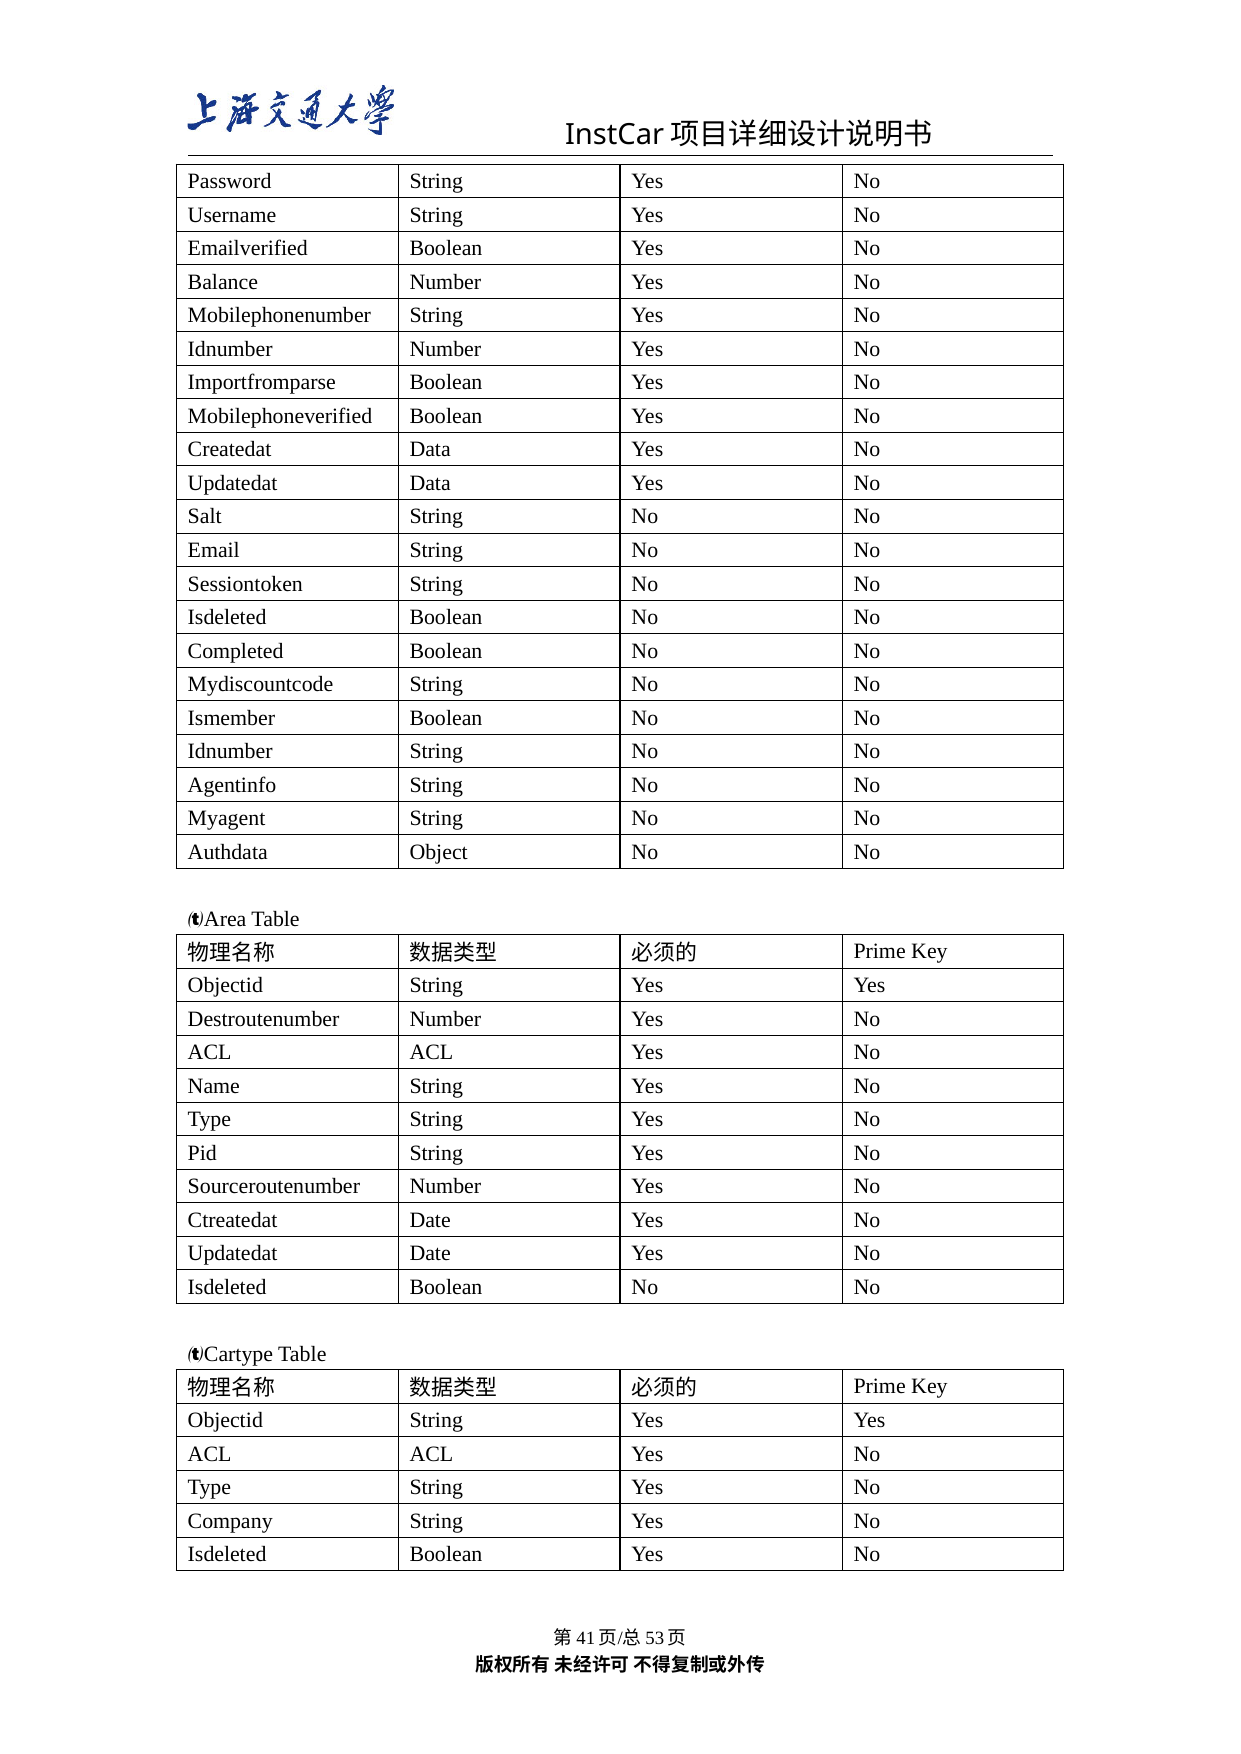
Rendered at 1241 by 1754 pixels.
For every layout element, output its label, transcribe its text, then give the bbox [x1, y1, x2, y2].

table_cell Yes [621, 332, 842, 365]
table_cell No [843, 299, 1063, 331]
table_cell String [399, 1103, 619, 1135]
table_cell Yes [621, 1002, 842, 1034]
table_cell Yes [621, 366, 842, 398]
table_cell No [621, 802, 842, 834]
table_cell Mobilephoneverified [177, 399, 398, 432]
table_cell Date [399, 1237, 619, 1269]
table_cell Createdat [177, 433, 398, 465]
table_cell Isdeleted [177, 1538, 398, 1570]
table_cell Authdata [177, 835, 398, 868]
table_cell Type [177, 1103, 398, 1135]
table_cell No [843, 1103, 1063, 1135]
table_header Prime Key [843, 1370, 1063, 1402]
table_cell String [399, 1069, 619, 1102]
table_cell Yes [621, 1504, 842, 1537]
table_cell No [843, 1170, 1063, 1202]
table_cell Isdeleted [177, 601, 398, 633]
table_cell No [621, 701, 842, 734]
table_cell No [843, 534, 1063, 566]
table_cell No [843, 768, 1063, 801]
table_cell No [843, 366, 1063, 398]
table_cell No [843, 1136, 1063, 1169]
table_cell Agentinfo [177, 768, 398, 801]
table_cell Data [399, 466, 619, 499]
table_cell No [621, 601, 842, 633]
table_cell Salt [177, 500, 398, 532]
table_cell Objectid [177, 969, 398, 1001]
table_header Prime Key [843, 935, 1063, 967]
table_cell String [399, 1136, 619, 1169]
table_cell No [843, 433, 1063, 465]
table_cell Updatedat [177, 1237, 398, 1269]
table_cell No [621, 768, 842, 801]
table_cell Yes [843, 969, 1063, 1001]
table_cell Yes [621, 265, 842, 298]
table_cell Mydiscountcode [177, 668, 398, 700]
table_cell No [843, 1538, 1063, 1570]
table_cell Idnumber [177, 735, 398, 767]
table_cell String [399, 1504, 619, 1537]
table_cell Number [399, 1002, 619, 1034]
table_cell Yes [621, 1036, 842, 1068]
table_cell Boolean [399, 232, 619, 264]
table_cell Type [177, 1471, 398, 1503]
table_cell Data [399, 433, 619, 465]
table_cell No [621, 668, 842, 700]
table_cell Object [399, 835, 619, 868]
table_cell Ismember [177, 701, 398, 734]
table_cell Sessiontoken [177, 567, 398, 599]
text Area Table [187, 901, 1053, 934]
table_cell No [843, 1437, 1063, 1469]
table_cell Boolean [399, 399, 619, 432]
table_cell No [843, 1237, 1063, 1269]
table_header 数据类型 [399, 935, 619, 967]
table_cell No [843, 265, 1063, 298]
table_cell No [843, 802, 1063, 834]
table_cell String [399, 668, 619, 700]
table_cell No [621, 567, 842, 599]
table_cell No [843, 634, 1063, 667]
table_cell No [621, 534, 842, 566]
table_header 物理名称 [177, 1370, 398, 1402]
table_cell Yes [621, 1069, 842, 1102]
table_cell Yes [621, 299, 842, 331]
table_header 数据类型 [399, 1370, 619, 1402]
table_cell No [843, 165, 1063, 197]
table_cell Boolean [399, 701, 619, 734]
table_cell No [621, 634, 842, 667]
table_cell No [843, 835, 1063, 868]
table_cell Boolean [399, 1538, 619, 1570]
table_cell String [399, 802, 619, 834]
table_cell Yes [621, 232, 842, 264]
table_cell Yes [621, 1471, 842, 1503]
table_cell No [843, 198, 1063, 231]
table_header 物理名称 [177, 935, 398, 967]
table_cell Username [177, 198, 398, 231]
table_cell Yes [621, 1538, 842, 1570]
table_cell Emailverified [177, 232, 398, 264]
table_cell Boolean [399, 366, 619, 398]
table_cell String [399, 735, 619, 767]
table_cell String [399, 567, 619, 599]
table_cell Yes [621, 1237, 842, 1269]
table_cell Yes [621, 1103, 842, 1135]
table_cell String [399, 299, 619, 331]
table_cell Isdeleted [177, 1270, 398, 1303]
table_cell No [621, 735, 842, 767]
table_cell Mobilephonenumber [177, 299, 398, 331]
table_cell Destroutenumber [177, 1002, 398, 1034]
table_cell No [843, 1036, 1063, 1068]
table_cell No [843, 735, 1063, 767]
table_cell Yes [843, 1404, 1063, 1436]
table_cell Pid [177, 1136, 398, 1169]
table_cell No [843, 668, 1063, 700]
table_cell Completed [177, 634, 398, 667]
table_cell ACL [399, 1036, 619, 1068]
table_cell Number [399, 332, 619, 365]
table_cell No [843, 1203, 1063, 1236]
table_cell Yes [621, 399, 842, 432]
table_cell No [843, 1504, 1063, 1537]
table_cell Yes [621, 1170, 842, 1202]
table_cell String [399, 768, 619, 801]
table_cell Yes [621, 433, 842, 465]
table_cell Boolean [399, 634, 619, 667]
table_cell No [843, 232, 1063, 264]
table_cell ACL [177, 1437, 398, 1469]
table_cell ACL [399, 1437, 619, 1469]
table_cell No [843, 466, 1063, 499]
table_cell Myagent [177, 802, 398, 834]
table_cell Yes [621, 969, 842, 1001]
table_cell String [399, 534, 619, 566]
text Cartype Table [187, 1336, 1053, 1369]
table_cell Company [177, 1504, 398, 1537]
table_cell Yes [621, 1437, 842, 1469]
table_cell Idnumber [177, 332, 398, 365]
table_cell Email [177, 534, 398, 566]
table_cell Updatedat [177, 466, 398, 499]
table_cell Yes [621, 1136, 842, 1169]
table_cell String [399, 1471, 619, 1503]
table_cell String [399, 969, 619, 1001]
table_cell Importfromparse [177, 366, 398, 398]
table_cell No [621, 500, 842, 532]
table_header 必须的 [621, 1370, 842, 1402]
table_cell String [399, 1404, 619, 1436]
table_cell Yes [621, 466, 842, 499]
table_cell No [843, 1002, 1063, 1034]
picture [187, 85, 394, 135]
table_cell Objectid [177, 1404, 398, 1436]
table_cell No [843, 701, 1063, 734]
table_cell Ctreatedat [177, 1203, 398, 1236]
table_cell No [843, 601, 1063, 633]
table_cell Yes [621, 1203, 842, 1236]
table_cell No [843, 332, 1063, 365]
table_cell No [843, 1069, 1063, 1102]
table_cell No [621, 1270, 842, 1303]
table_cell No [843, 500, 1063, 532]
table_cell Number [399, 1170, 619, 1202]
table_cell No [843, 399, 1063, 432]
table_cell Boolean [399, 1270, 619, 1303]
table_cell Number [399, 265, 619, 298]
table_cell String [399, 198, 619, 231]
table_cell No [621, 835, 842, 868]
table_cell Yes [621, 1404, 842, 1436]
table_cell No [843, 1471, 1063, 1503]
table_cell Name [177, 1069, 398, 1102]
table_cell Boolean [399, 601, 619, 633]
table_cell Sourceroutenumber [177, 1170, 398, 1202]
table_cell Password [177, 165, 398, 197]
table_cell ACL [177, 1036, 398, 1068]
table_cell No [843, 567, 1063, 599]
table_header 必须的 [621, 935, 842, 967]
table_cell Yes [621, 198, 842, 231]
table_cell String [399, 165, 619, 197]
table_cell Yes [621, 165, 842, 197]
table_cell String [399, 500, 619, 532]
table_cell Date [399, 1203, 619, 1236]
table_cell Balance [177, 265, 398, 298]
table_cell No [843, 1270, 1063, 1303]
